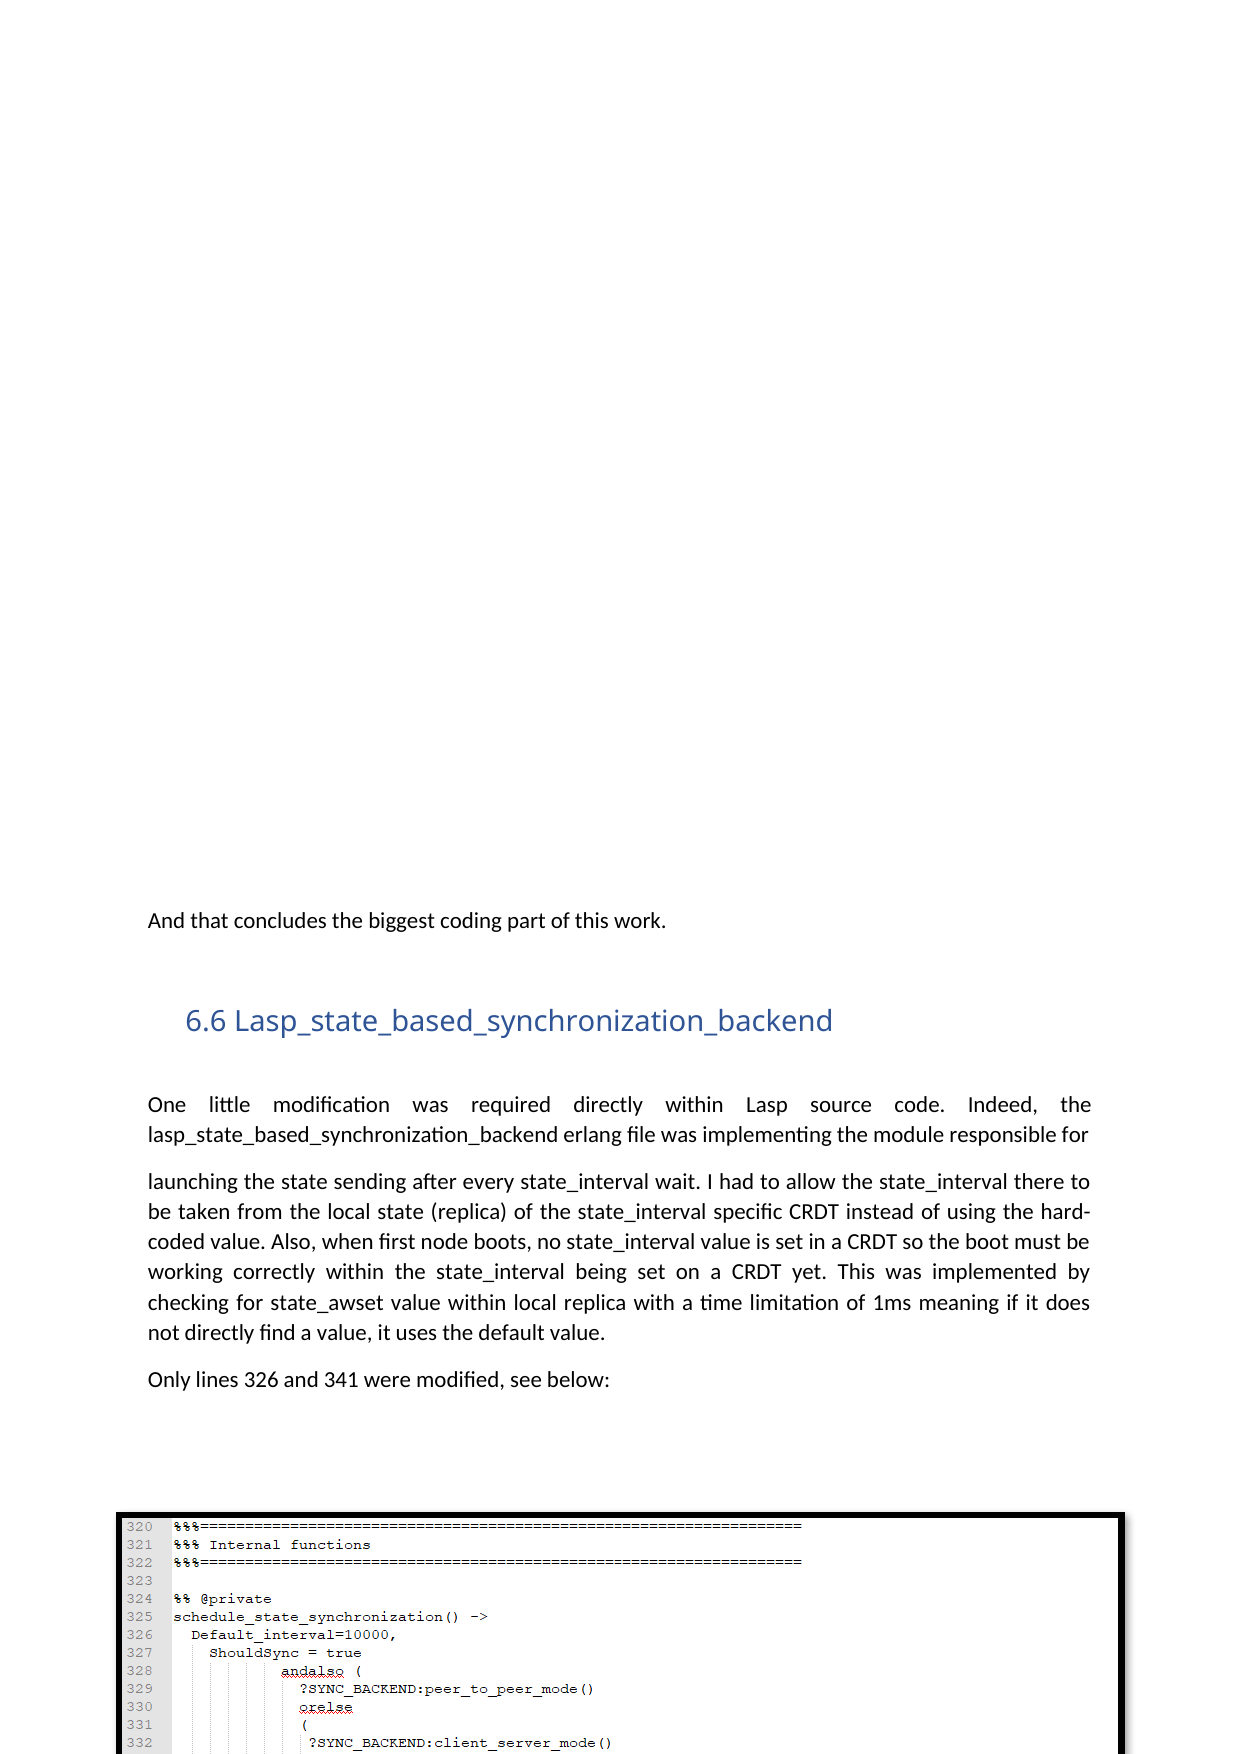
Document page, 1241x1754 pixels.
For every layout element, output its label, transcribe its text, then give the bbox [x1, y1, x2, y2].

text One little modification was required directly within Lasp source code. Indeed, the lasp_state_based_synchronization_backend erlang file was implementing the module responsible for [148, 1090, 1093, 1148]
picture [122, 1518, 1118, 1754]
text And that concludes the biggest coding part of this work. [148, 148, 1093, 934]
text launching the state sending after every state_interval wait. I had to allow the state_interval there to be taken from the local state (replica) of the state_interval specific CRDT instead of using the hard-coded value. Also, when first node boots, no state_interval value is set in a CRDT so the boot must be working correctly within the state_interval being set on a CRDT yet. This was implemented by checking for state_awset value within local replica with a time limitation of 1ms meaning if it does not directly find a value, it uses the default value. [148, 1167, 1093, 1346]
text Only lines 326 and 341 were modified, see below: [148, 1365, 1093, 1393]
subtitle 6.6 Lasp_state_based_synchronization_backend [185, 1000, 1093, 1040]
